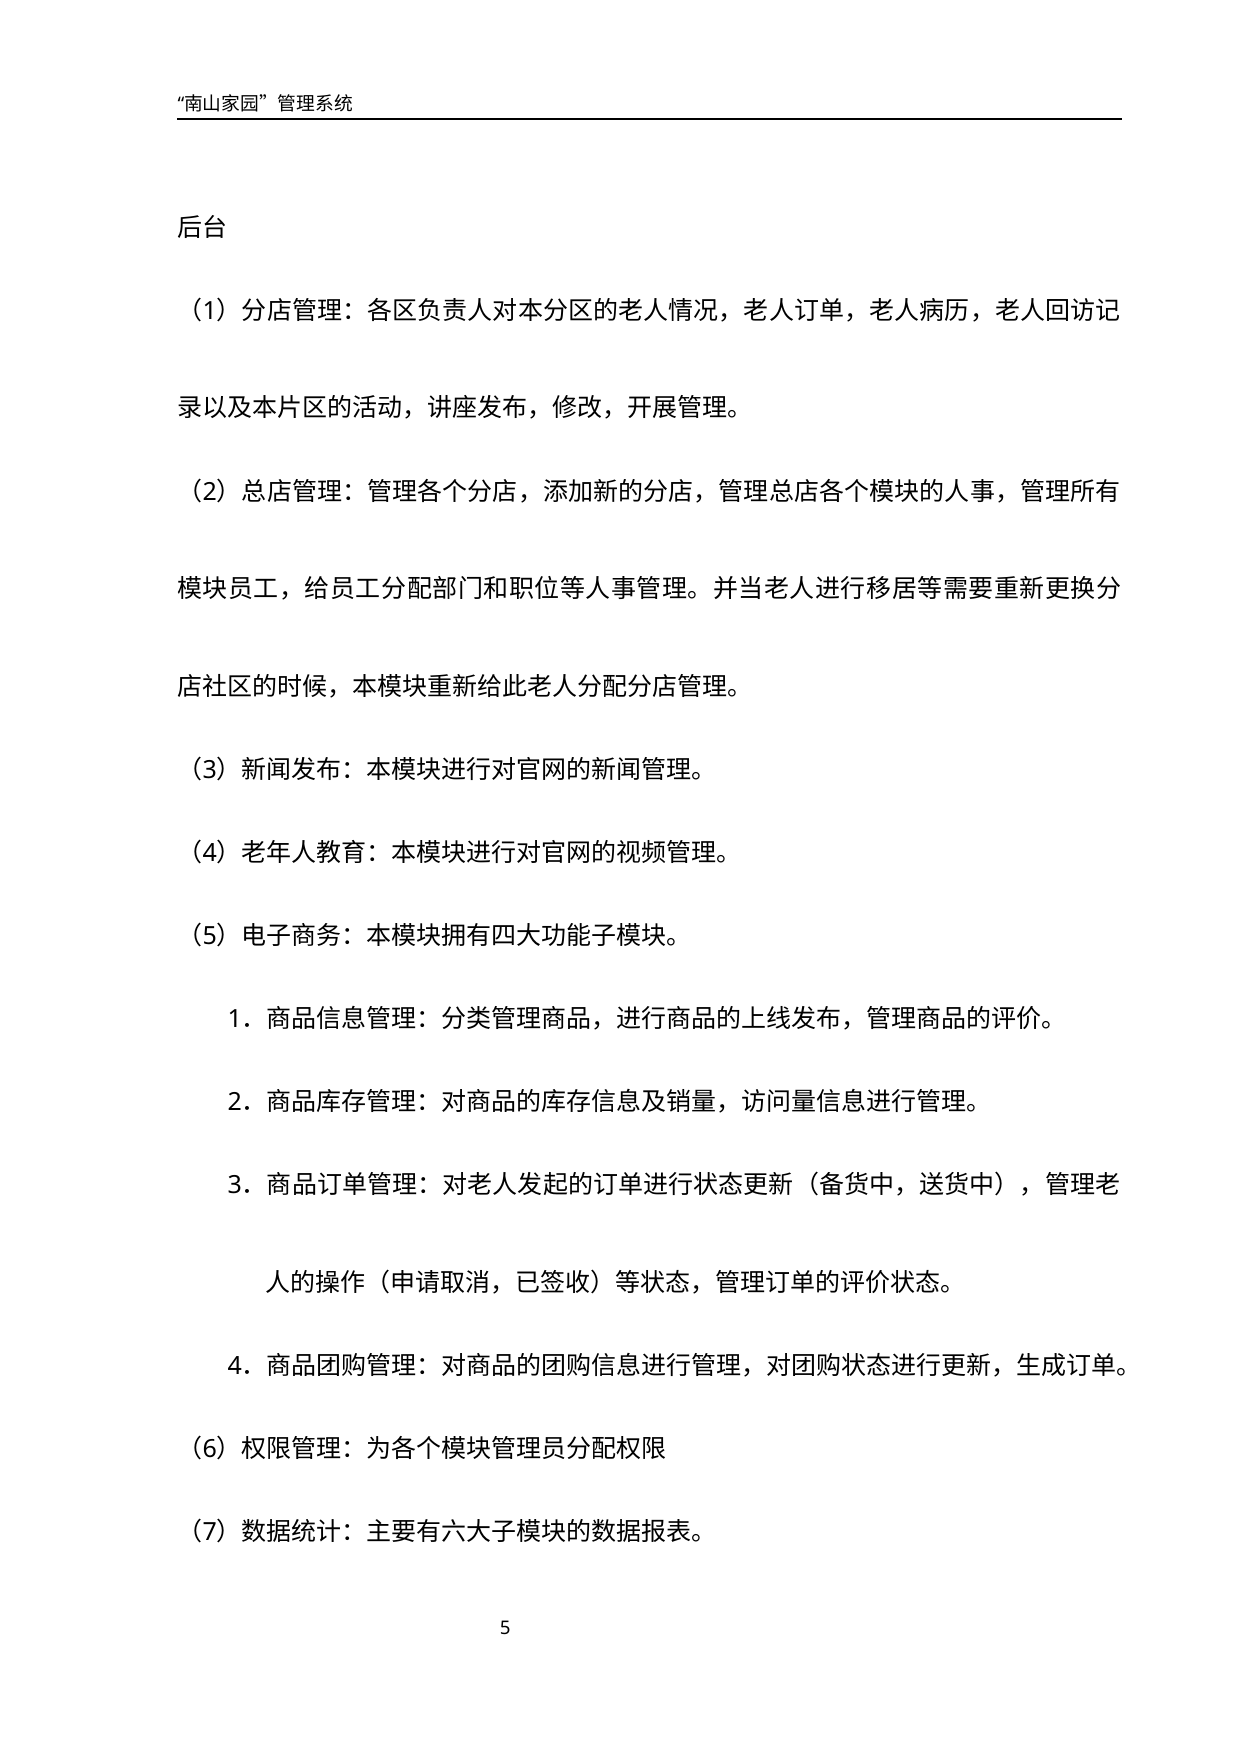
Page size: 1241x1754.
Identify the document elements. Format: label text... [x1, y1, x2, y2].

text 1．商品信息管理：分类管理商品，进行商品的上线发布，管理商品的评价。 [177, 984, 1122, 1049]
text 后台 [177, 193, 1122, 258]
text （3）新闻发布：本模块进行对官网的新闻管理。 [177, 735, 1122, 800]
text （2）总店管理：管理各个分店，添加新的分店，管理总店各个模块的人事，管理所有模块员工，给员工分配部门和职位等人事管理。并当老人进行移居等需要重新更换分店社区的时候，本模块重新给此老人分配分店管理。 [177, 457, 1122, 717]
text 4．商品团购管理：对商品的团购信息进行管理，对团购状态进行更新，生成订单。 [177, 1331, 1122, 1396]
text 2．商品库存管理：对商品的库存信息及销量，访问量信息进行管理。 [177, 1067, 1122, 1132]
text 3．商品订单管理：对老人发起的订单进行状态更新（备货中，送货中），管理老人的操作（申请取消，已签收）等状态，管理订单的评价状态。 [227, 1150, 1122, 1313]
text （6）权限管理：为各个模块管理员分配权限 [177, 1414, 1122, 1479]
text （4）老年人教育：本模块进行对官网的视频管理。 [177, 818, 1122, 883]
text （1）分店管理：各区负责人对本分区的老人情况，老人订单，老人病历，老人回访记录以及本片区的活动，讲座发布，修改，开展管理。 [177, 276, 1122, 438]
text （5）电子商务：本模块拥有四大功能子模块。 [177, 901, 1122, 966]
text （7）数据统计：主要有六大子模块的数据报表。 [177, 1497, 1122, 1562]
